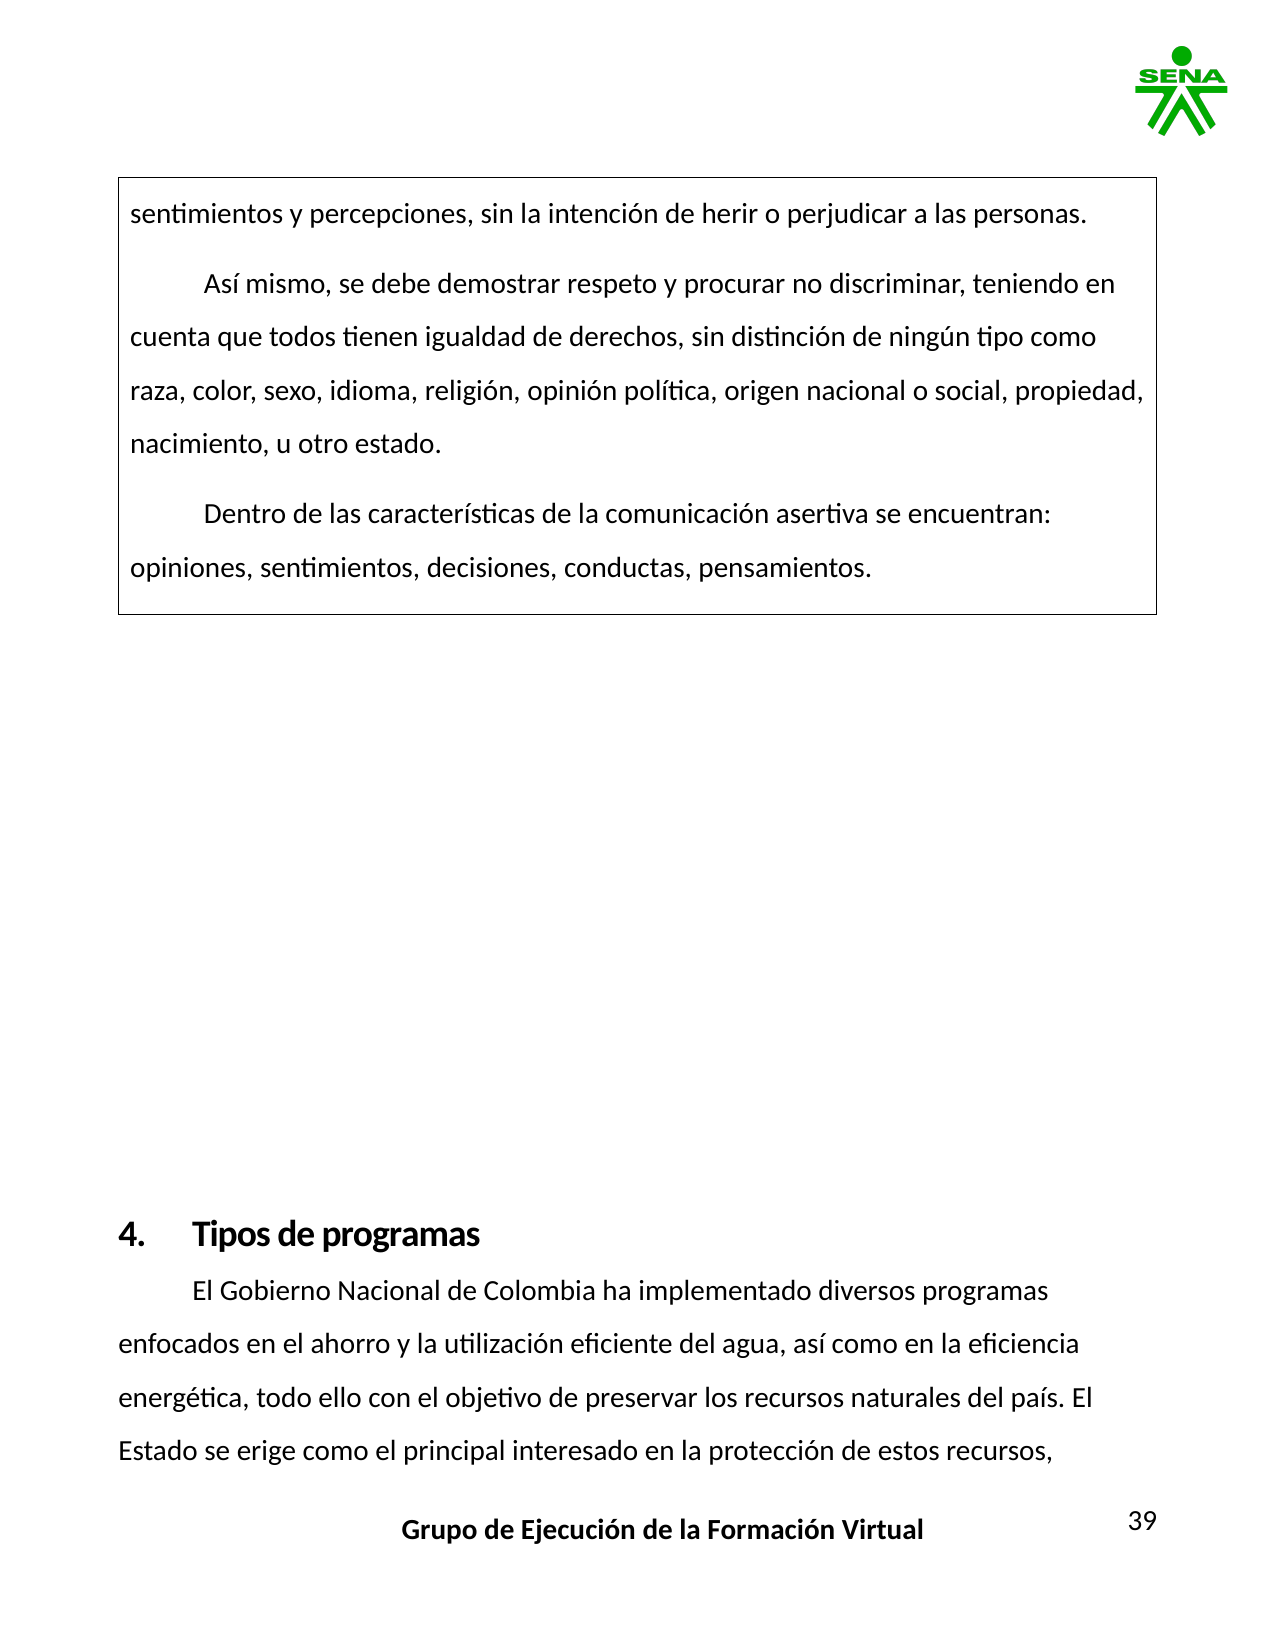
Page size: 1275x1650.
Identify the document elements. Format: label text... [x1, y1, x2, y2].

picture [1135, 46, 1228, 136]
subtitle Tipos de programas [118, 1209, 1157, 1255]
